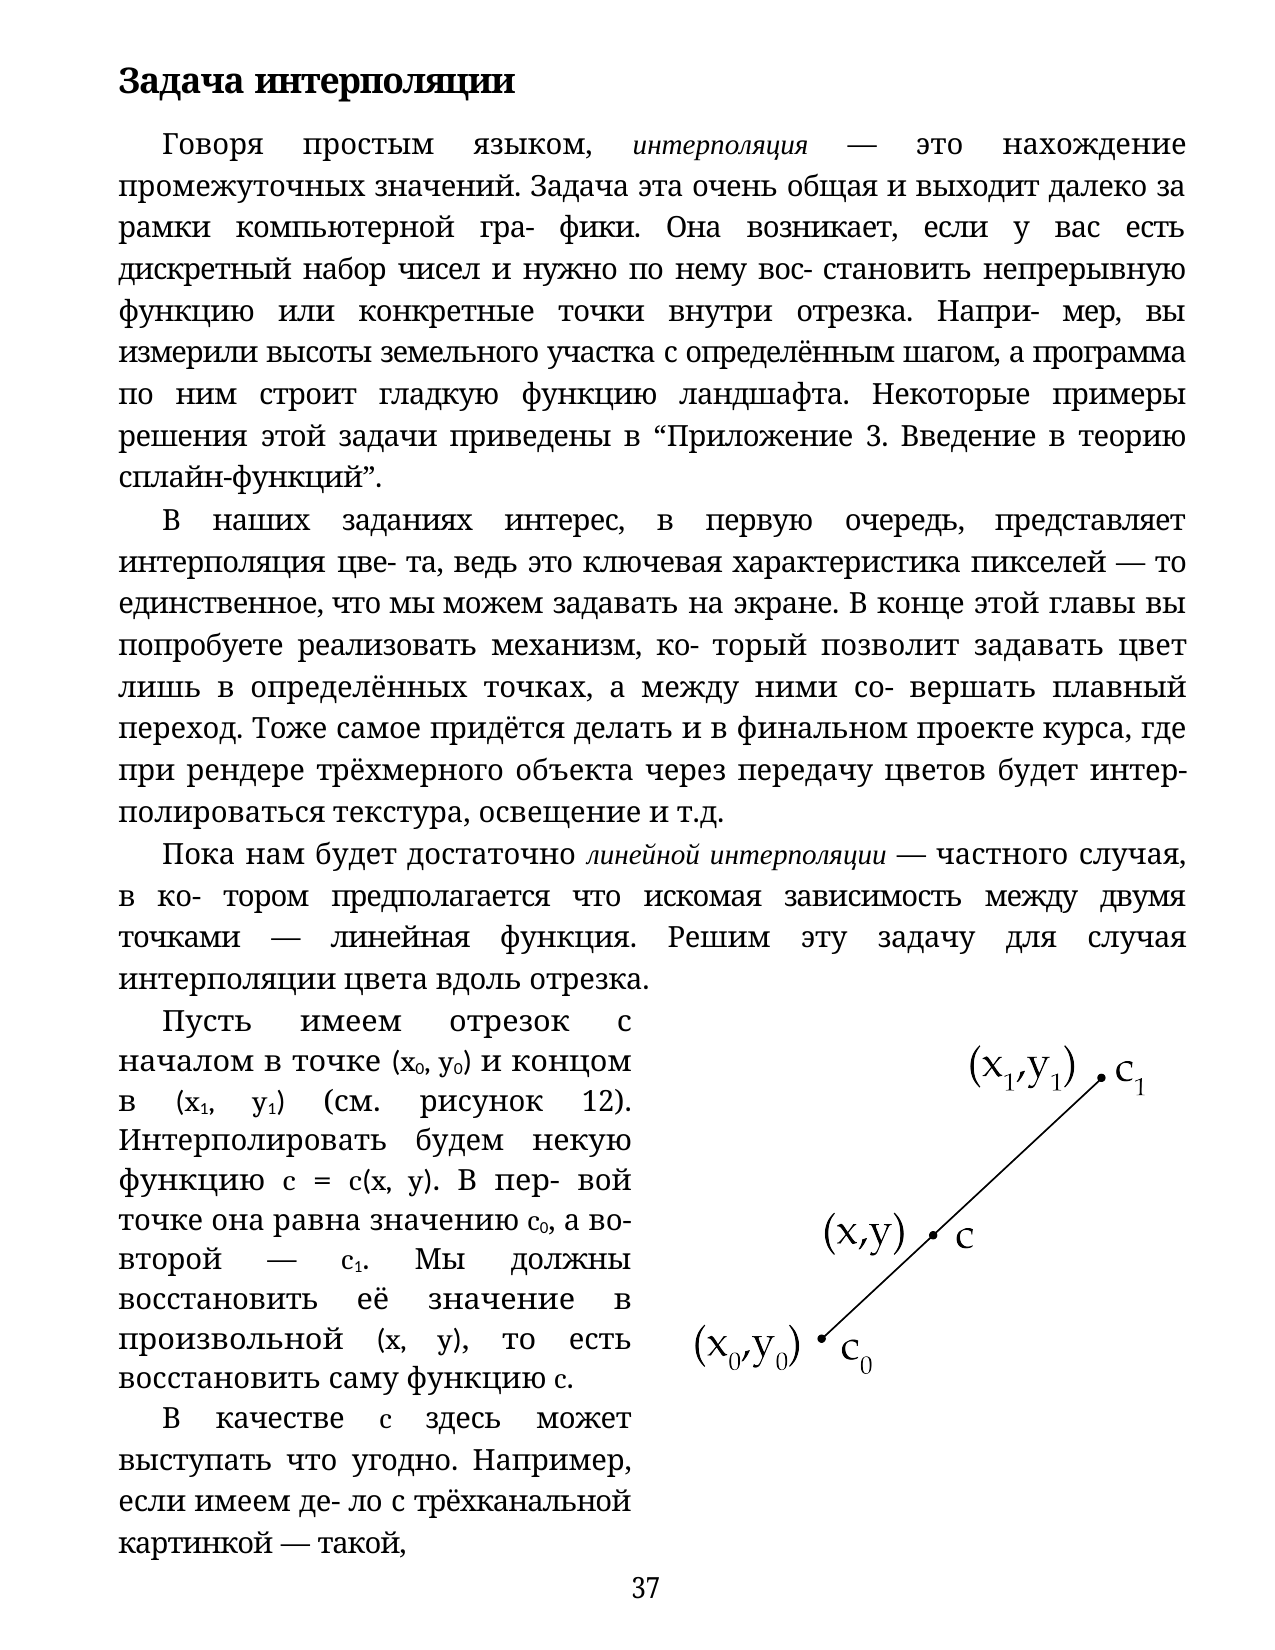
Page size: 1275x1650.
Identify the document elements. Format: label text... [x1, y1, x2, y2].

text Пусть имеем отрезок с началом в точке (x0, y0) и концом в (x1, y1) (см. рисунок 12). Интерполировать будем некую функцию c = c(x, y). В пер- вой точке она равна значению c0, а во- второй — c1. Мы должны восстановить её значение в произвольной (x, y), то есть восстановить саму функцию c. [118, 1001, 632, 1397]
text В качестве c здесь может выступать что угодно. Например, если имеем де- ло с трёхканальной картинкой — такой, [118, 1397, 632, 1562]
text Пока нам будет достаточно линейной интерполяции — частного случая, в ко- тором предполагается что искомая зависимость между двумя точками — линейная функция. Решим эту задачу для случая интерполяции цвета вдоль отрезка. [118, 833, 1187, 998]
text Говоря простым языком, интерполяция — это нахождение промежуточных значений. Задача эта очень общая и выходит далеко за рамки компьютерной гра- фики. Она возникает, если у вас есть дискретный набор чисел и нужно по нему вос- становить непрерывную функцию или конкретные точки внутри отрезка. Напри- мер, вы измерили высоты земельного участка с определённым шагом, а программа по ним строит гладкую функцию ландшафта. Некоторые примеры решения этой задачи приведены в “Приложение 3. Введение в теорию сплайн-функций”. [118, 123, 1187, 496]
picture [695, 1045, 1145, 1374]
subtitle Задача интерполяции [118, 56, 1237, 104]
text В наших заданиях интерес, в первую очередь, представляет интерполяция цве- та, ведь это ключевая характеристика пикселей — то единственное, что мы можем задавать на экране. В конце этой главы вы попробуете реализовать механизм, ко- торый позволит задавать цвет лишь в определённых точках, а между ними со- вершать плавный переход. Тоже самое придётся делать и в финальном проекте курса, где при рендере трёхмерного объекта через передачу цветов будет интер- полироваться текстура, освещение и т.д. [118, 499, 1187, 831]
